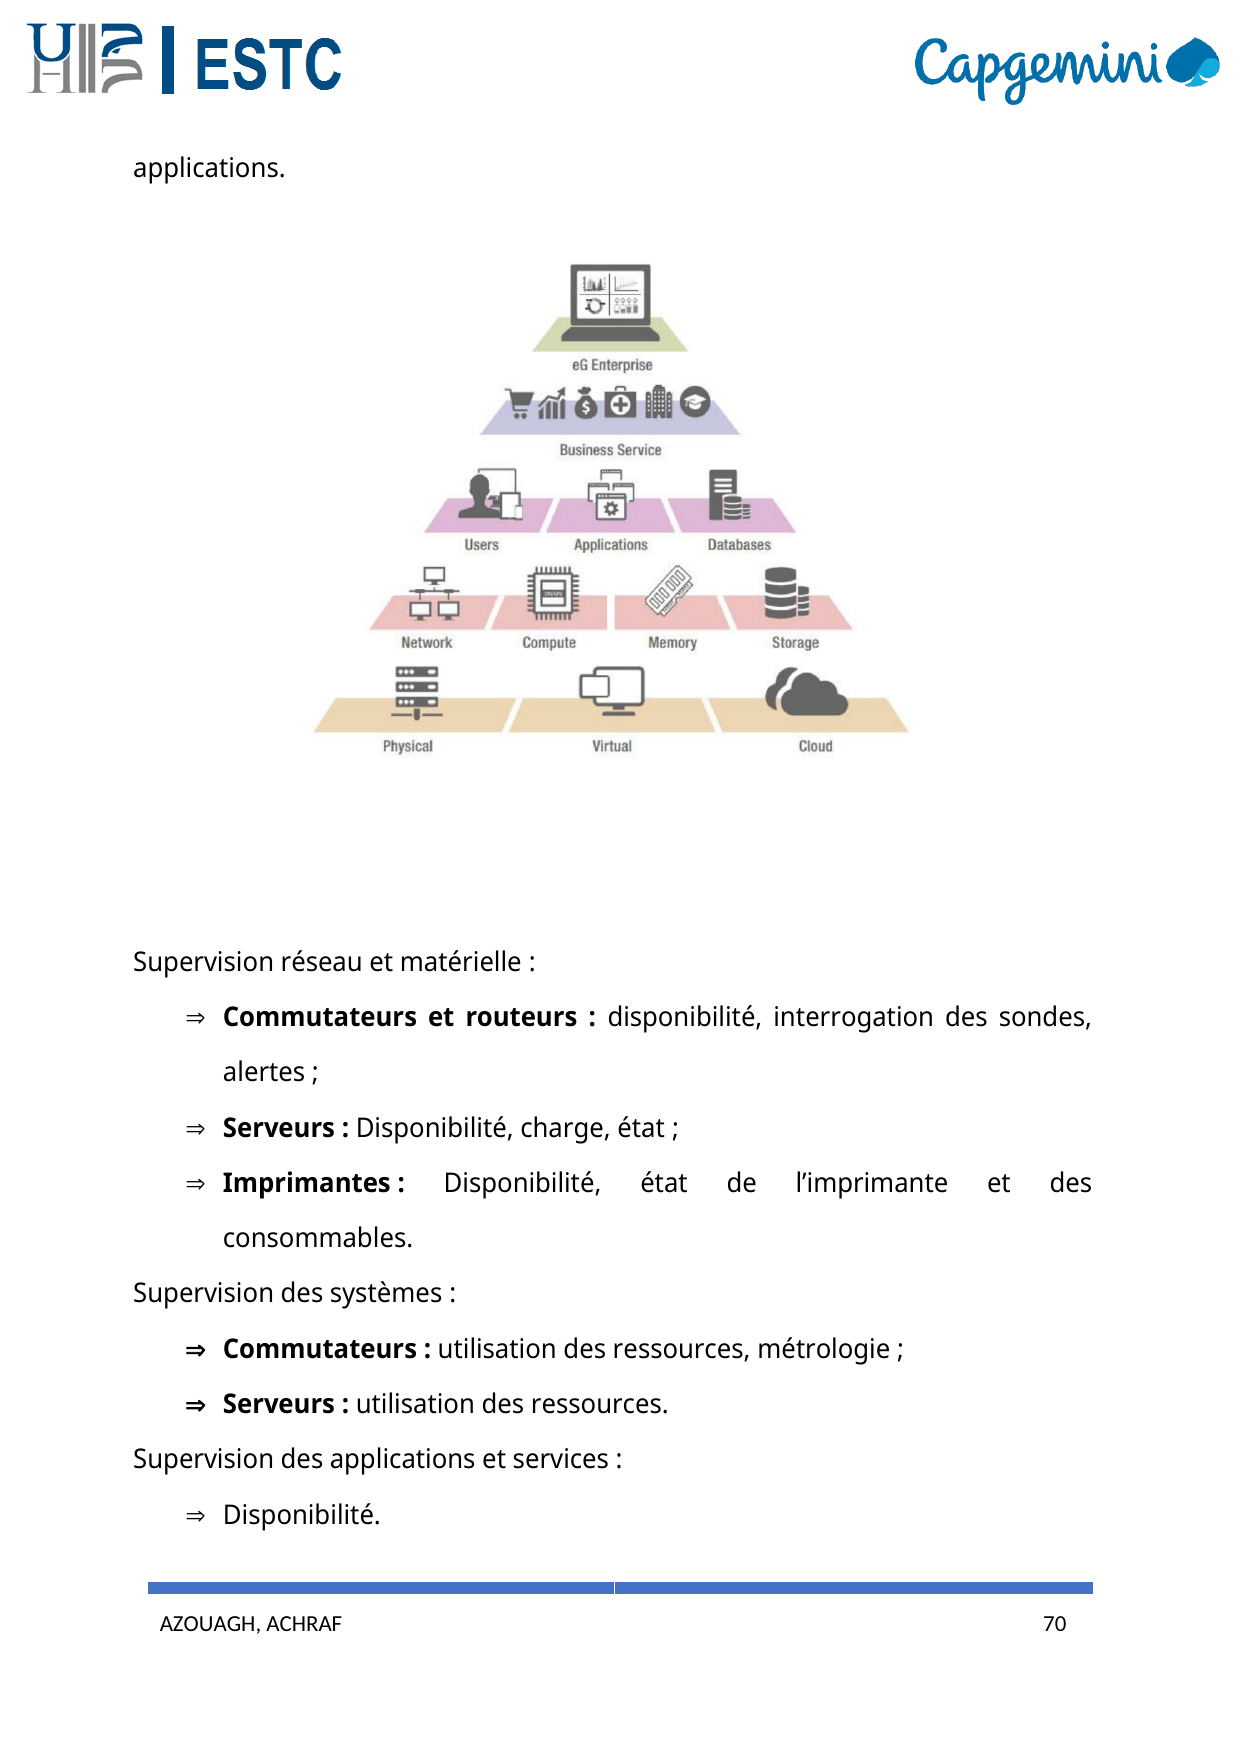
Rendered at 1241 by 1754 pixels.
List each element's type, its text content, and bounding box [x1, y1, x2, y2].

picture [21, 16, 351, 112]
list Serveurs : utilisation des ressources. [185, 1384, 1093, 1421]
list Serveurs : Disponibilité, charge, état ; [185, 1108, 1093, 1145]
text Supervision des systèmes : [133, 1274, 1093, 1311]
picture [309, 259, 917, 758]
text Supervision des applications et services : [133, 1440, 1093, 1477]
list Commutateurs : utilisation des ressources, métrologie ; [185, 1329, 1093, 1366]
list Disponibilité. [185, 1495, 1093, 1532]
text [133, 149, 1093, 186]
list Imprimantes : Disponibilité, état de l’imprimante et des consommables. [185, 1163, 1093, 1256]
picture [915, 37, 1221, 105]
text Supervision réseau et matérielle : [133, 942, 1093, 979]
list Commutateurs et routeurs : disponibilité, interrogation des sondes, alertes ; [185, 997, 1093, 1089]
